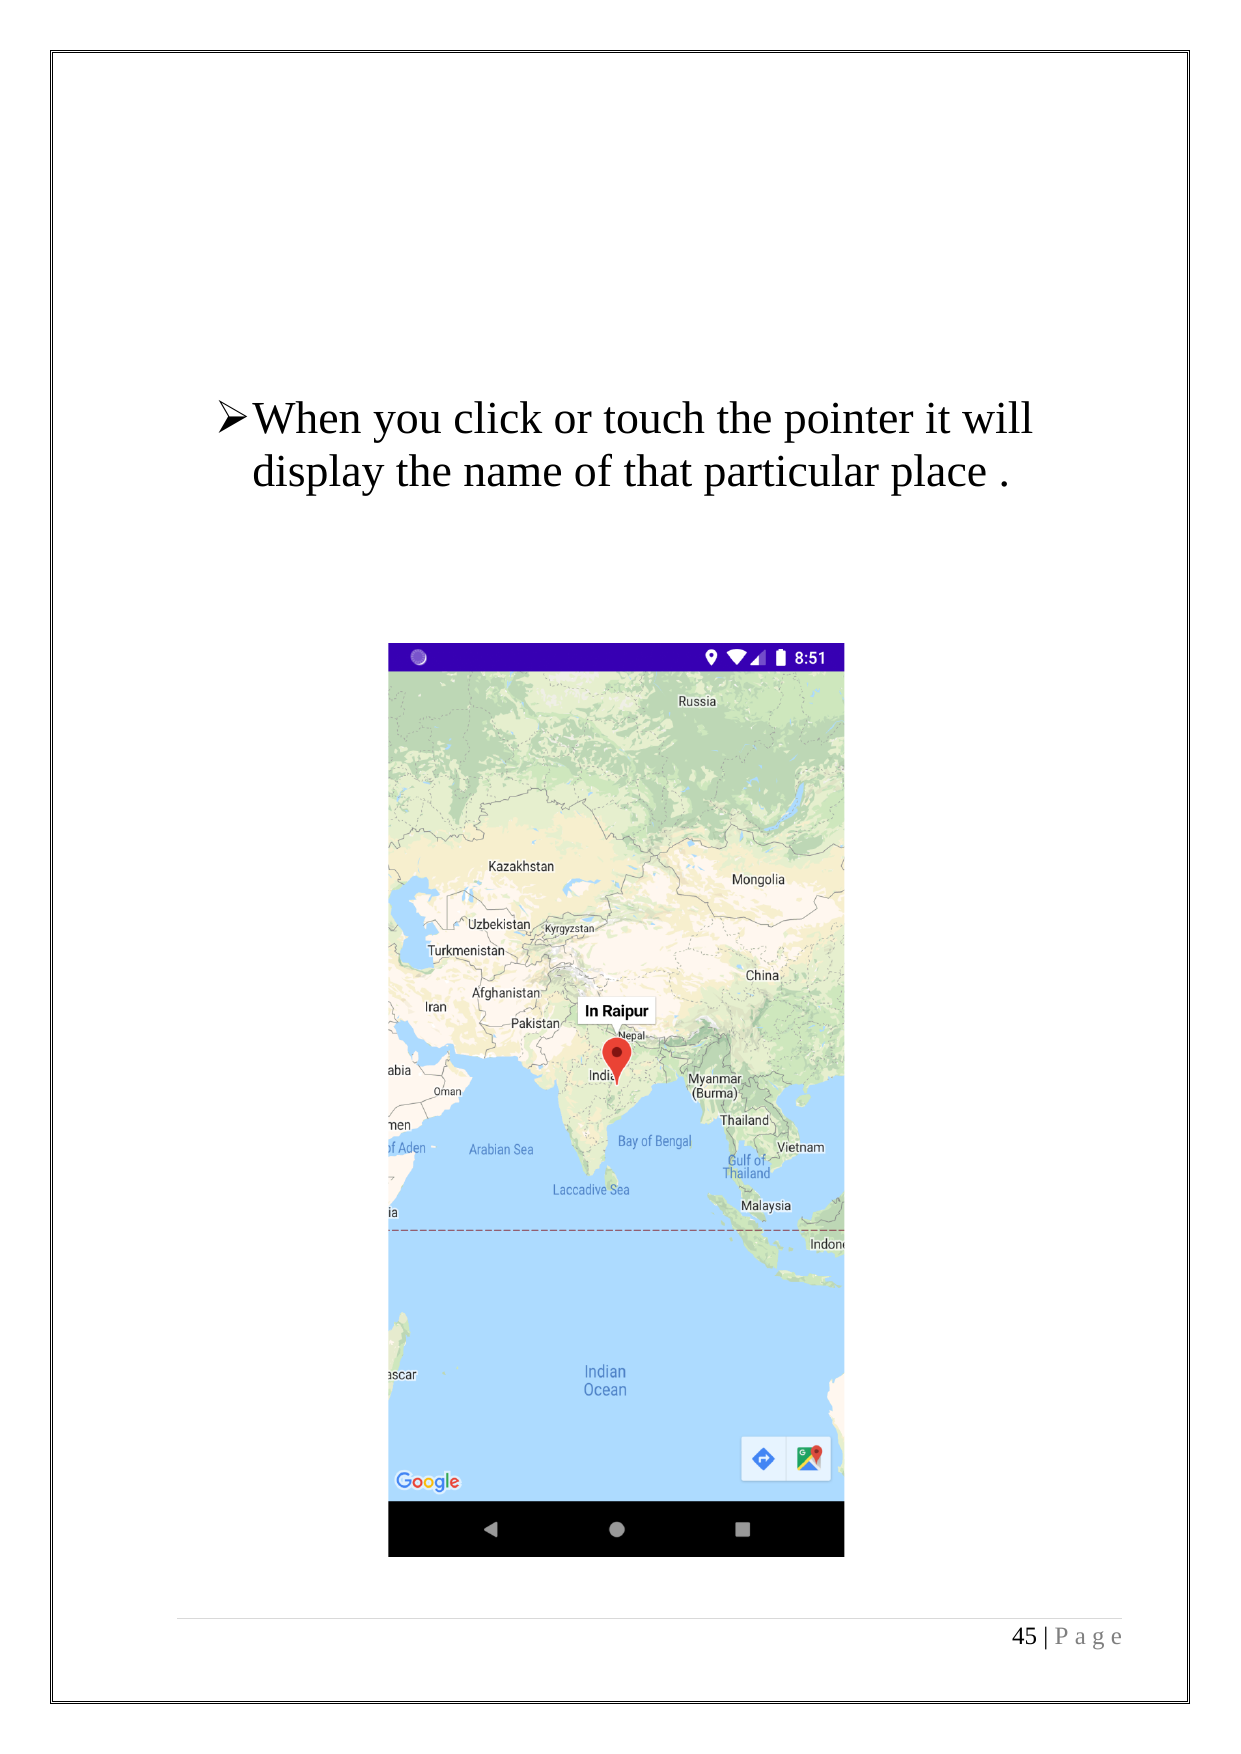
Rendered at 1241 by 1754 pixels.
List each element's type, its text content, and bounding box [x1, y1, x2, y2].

picture [388, 643, 845, 1557]
list When you click or touch the pointer it will display the name of that particular place . [214, 391, 1122, 496]
